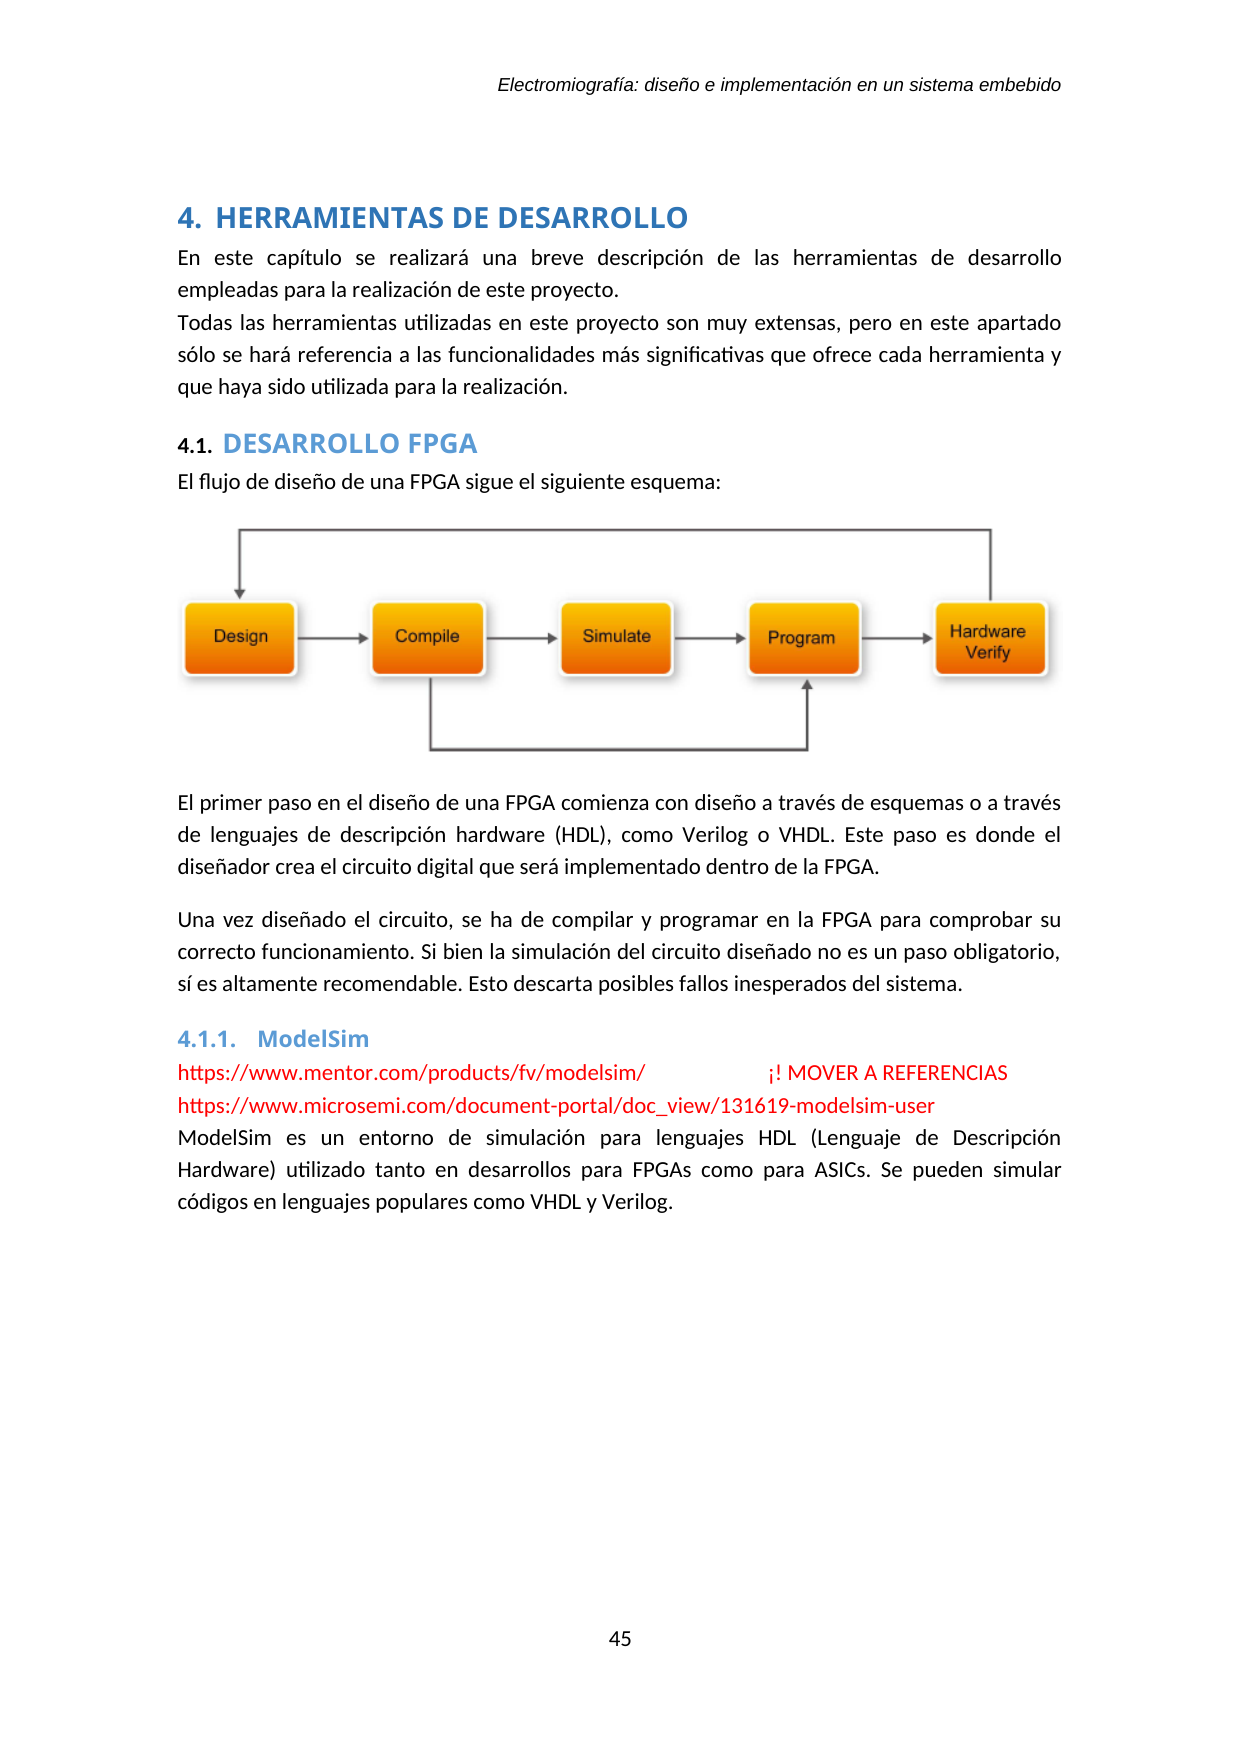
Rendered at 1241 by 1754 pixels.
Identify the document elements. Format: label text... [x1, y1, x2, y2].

subtitle HERRAMIENTAS DE DESARROLLO [177, 198, 1063, 237]
text El flujo de diseño de una FPGA sigue el siguiente esquema: [177, 467, 1063, 495]
list https://www.microsemi.com/document-portal/doc_view/131619-modelsim-user [177, 1091, 1063, 1119]
picture [177, 520, 1063, 763]
text Una vez diseñado el circuito, se ha de compilar y programar en la FPGA para comprobar su correcto funcionamiento. Si bien la simulación del circuito diseñado no es un paso obligatorio, sí es altamente recomendable. Esto descarta posibles fallos inesperados del sistema. [177, 905, 1063, 998]
list En este capítulo se realizará una breve descripción de las herramientas de desarrollo empleadas para la realización de este proyecto. [177, 243, 1063, 303]
list ModelSim es un entorno de simulación para lenguajes HDL (Lenguaje de Descripción Hardware) utilizado tanto en desarrollos para FPGAs como para ASICs. Se pueden simular códigos en lenguajes populares como VHDL y Verilog. [177, 1123, 1063, 1215]
subtitle DESARROLLO FPGA [177, 425, 1063, 462]
list https://www.mentor.com/products/fv/modelsim/ ¡! MOVER A REFERENCIAS [177, 1058, 1063, 1087]
subtitle ModelSim [177, 1023, 1063, 1054]
list Todas las herramientas utilizadas en este proyecto son muy extensas, pero en este apartado sólo se hará referencia a las funcionalidades más significativas que ofrece cada herramienta y que haya sido utilizada para la realización. [177, 308, 1063, 400]
text El primer paso en el diseño de una FPGA comienza con diseño a través de esquemas o a través de lenguajes de descripción hardware (HDL), como Verilog o VHDL. Este paso es donde el diseñador crea el circuito digital que será implementado dentro de la FPGA. [177, 788, 1063, 880]
